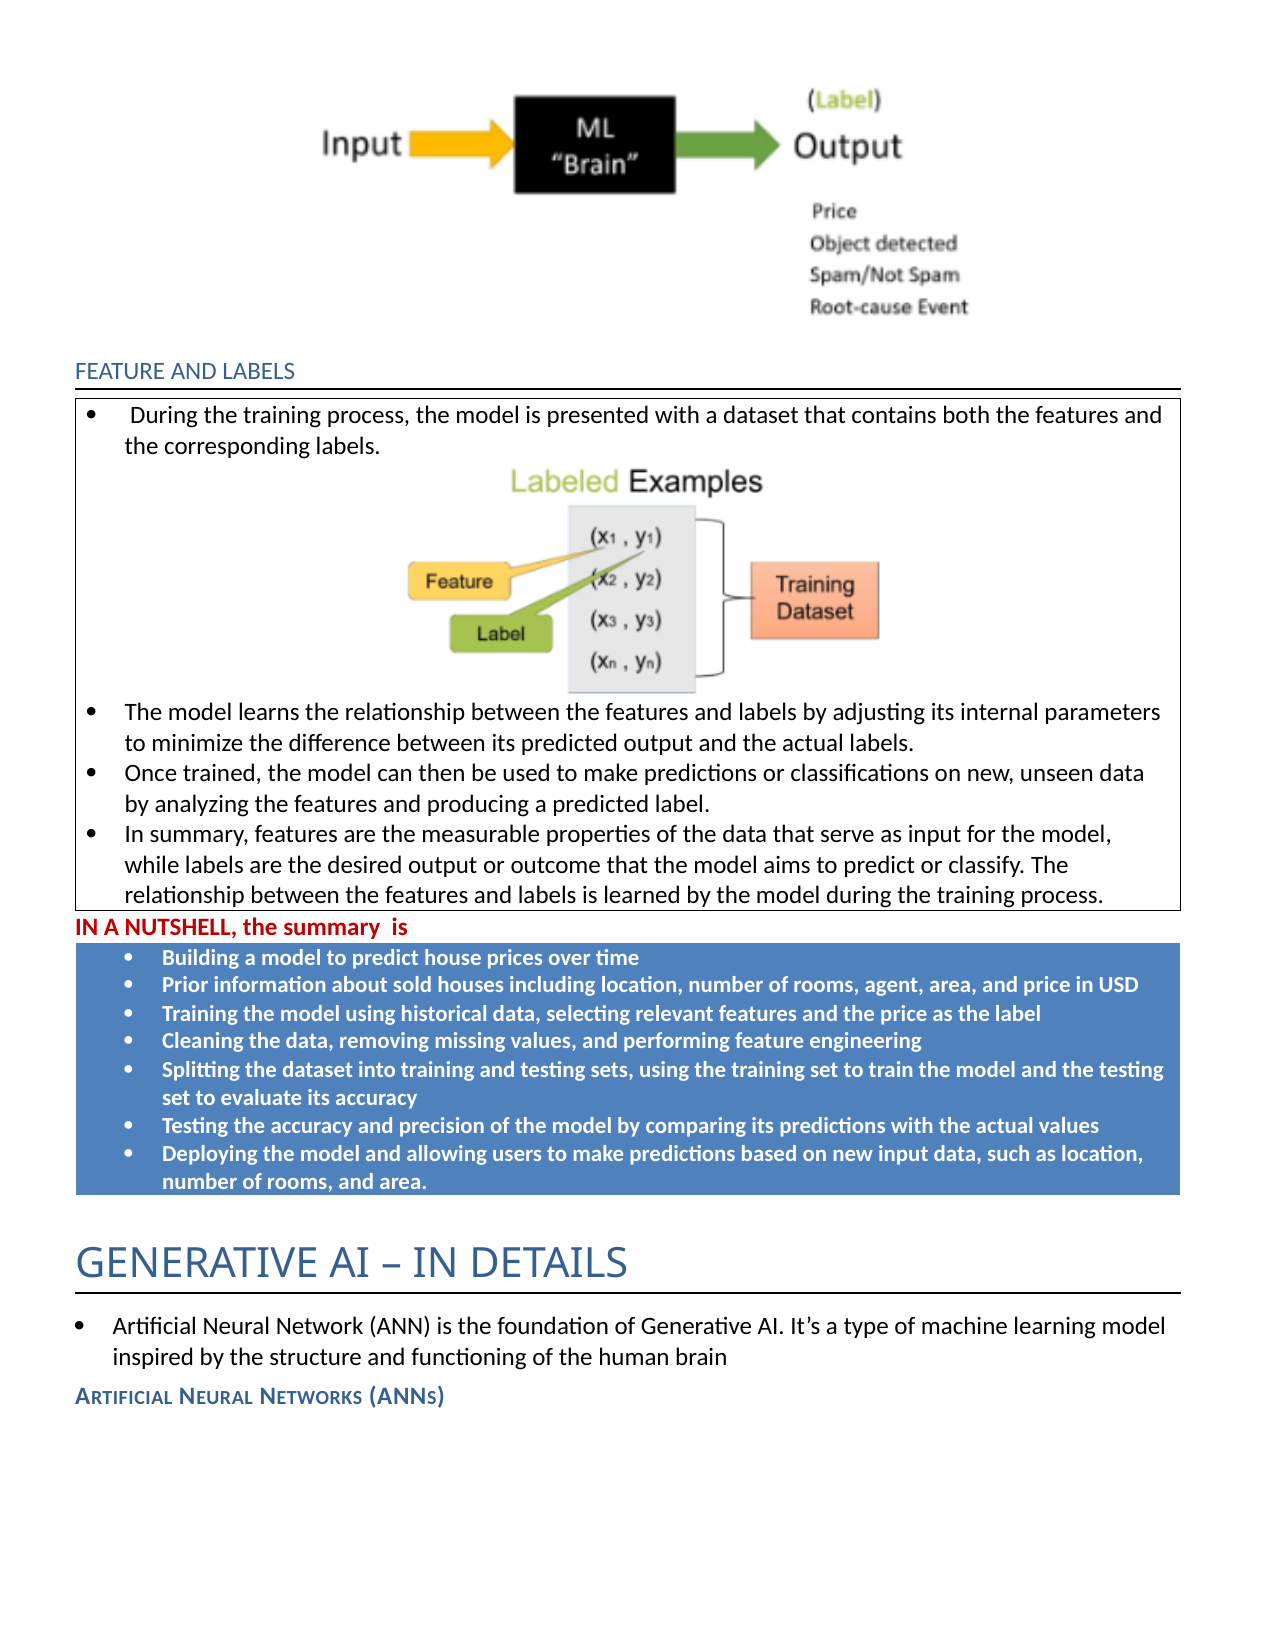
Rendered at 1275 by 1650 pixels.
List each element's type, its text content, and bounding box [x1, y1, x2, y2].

subtitle GENERATIVE AI – IN DETAILS [75, 1233, 1181, 1292]
picture [311, 75, 983, 335]
text IN A NUTSHELL, the summary is [75, 911, 1181, 942]
table_header During the training process, the model is presented with a dataset that contains both the features and the corresponding labels. The model learns the relationship between the features and labels by adjusting its internal parameters to minimize the difference between its predicted output and the actual labels. Once trained, the model can then be used to make predictions or classifications on new, unseen data by analyzing the features and producing a predicted label. In summary, features are the measurable properties of the data that serve as input for the model, while labels are the desired output or outcome that the model aims to predict or classify. The relationship between the features and labels is learned by the model during the training process. [76, 399, 1180, 910]
picture [405, 460, 889, 697]
list Artificial Neural Network (ANN) is the foundation of Generative AI. It’s a type of machine learning model inspired by the structure and functioning of the human brain [75, 1311, 1181, 1372]
subtitle FEATURE AND LABELS [75, 356, 1181, 388]
table_header Building a model to predict house prices over time Prior information about sold houses including location, number of rooms, agent, area, and price in USD Training the model using historical data, selecting relevant features and the price as the label Cleaning the data, removing missing values, and performing feature engineering Splitting the dataset into training and testing sets, using the training set to train the model and the testing set to evaluate its accuracy Testing the accuracy and precision of the model by comparing its predictions with the actual values Deploying the model and allowing users to make predictions based on new input data, such as location, number of rooms, and area. [76, 943, 1180, 1195]
text Artificial Neural Networks (ANNs) [75, 1380, 1181, 1410]
